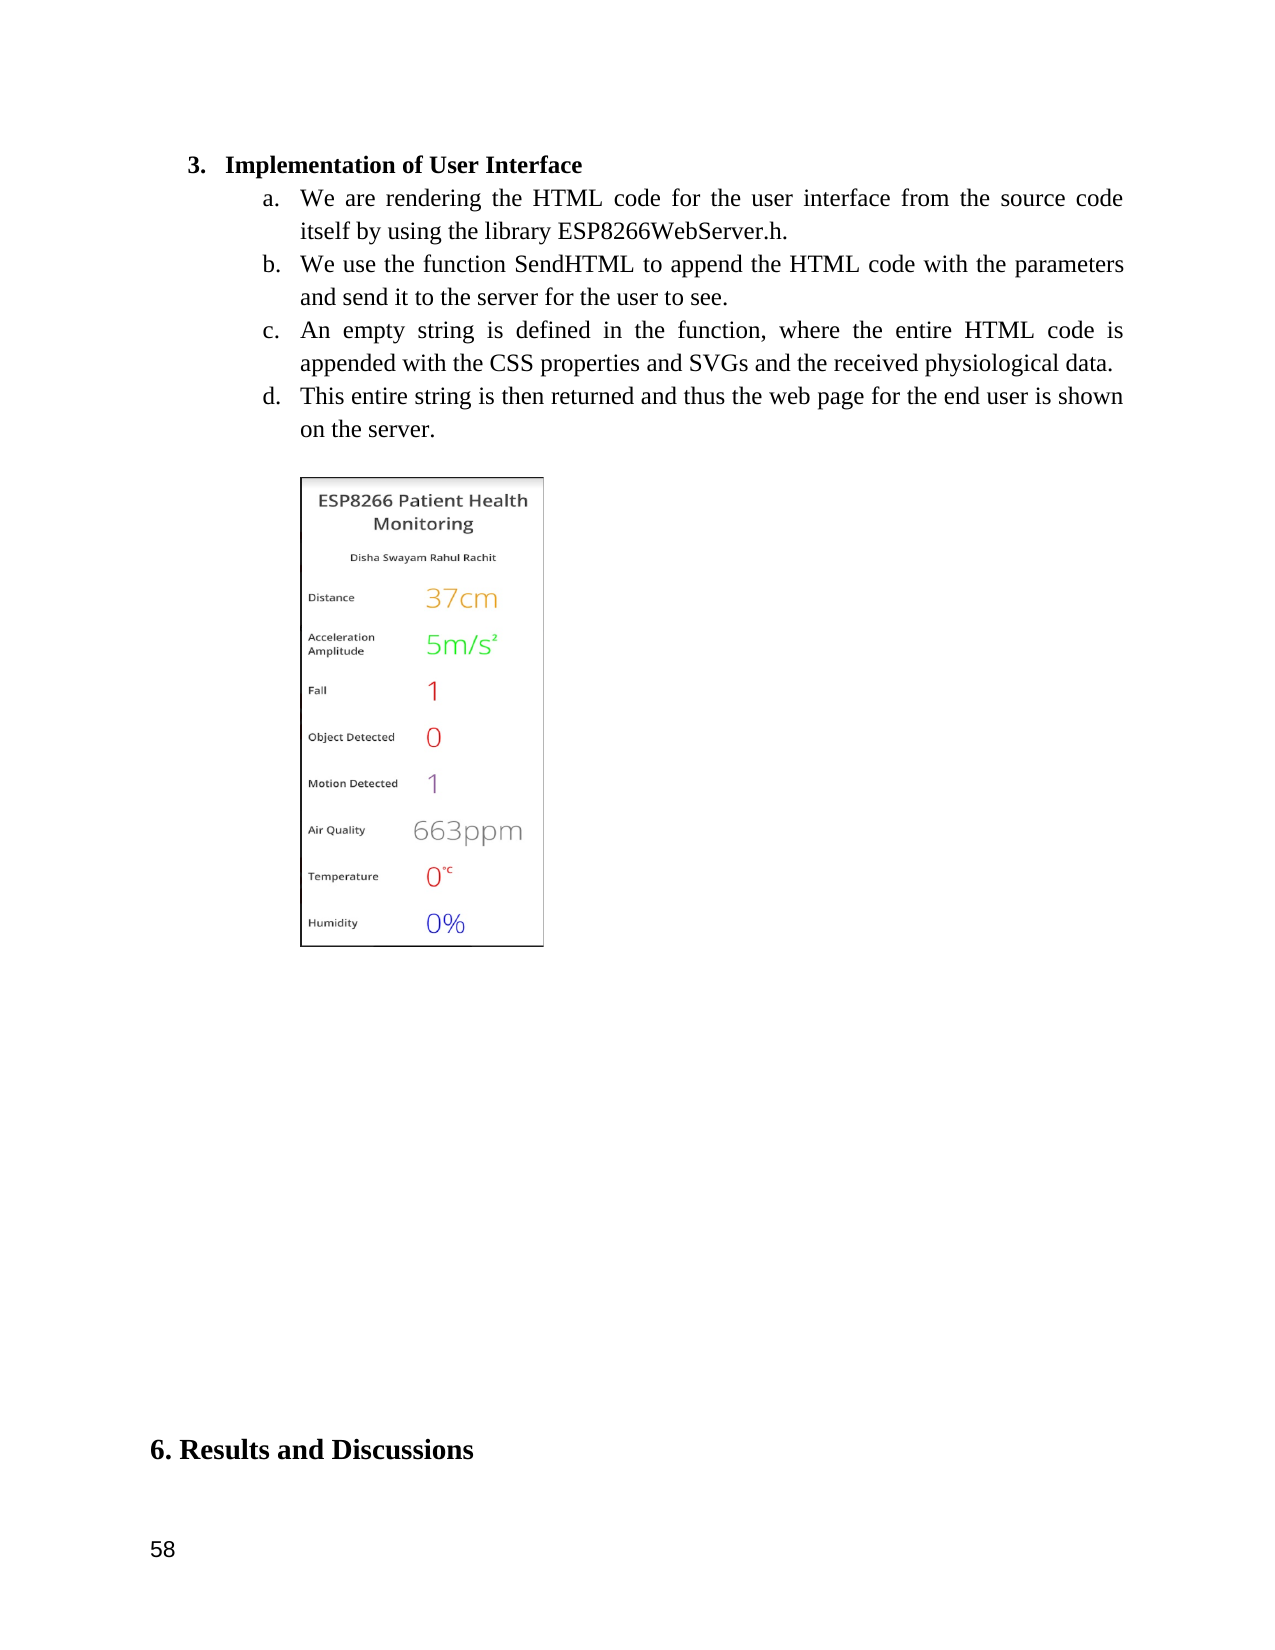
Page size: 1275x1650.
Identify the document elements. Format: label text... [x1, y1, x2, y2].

list An empty string is defined in the function, where the entire HTML code is appended with the CSS properties and SVGs and the received physiological data. [262, 315, 1125, 377]
title 6. Results and Discussions [150, 1432, 1125, 1466]
list We are rendering the HTML code for the user interface from the source code itself by using the library ESP8266WebServer.h. [262, 183, 1125, 245]
list This entire string is then returned and thus the web page for the end user is shown on the server. [262, 381, 1125, 443]
list Implementation of User Interface [187, 150, 1125, 179]
list We use the function SendHTML to append the HTML code with the parameters and send it to the server for the user to see. [262, 249, 1125, 311]
picture [300, 477, 544, 947]
